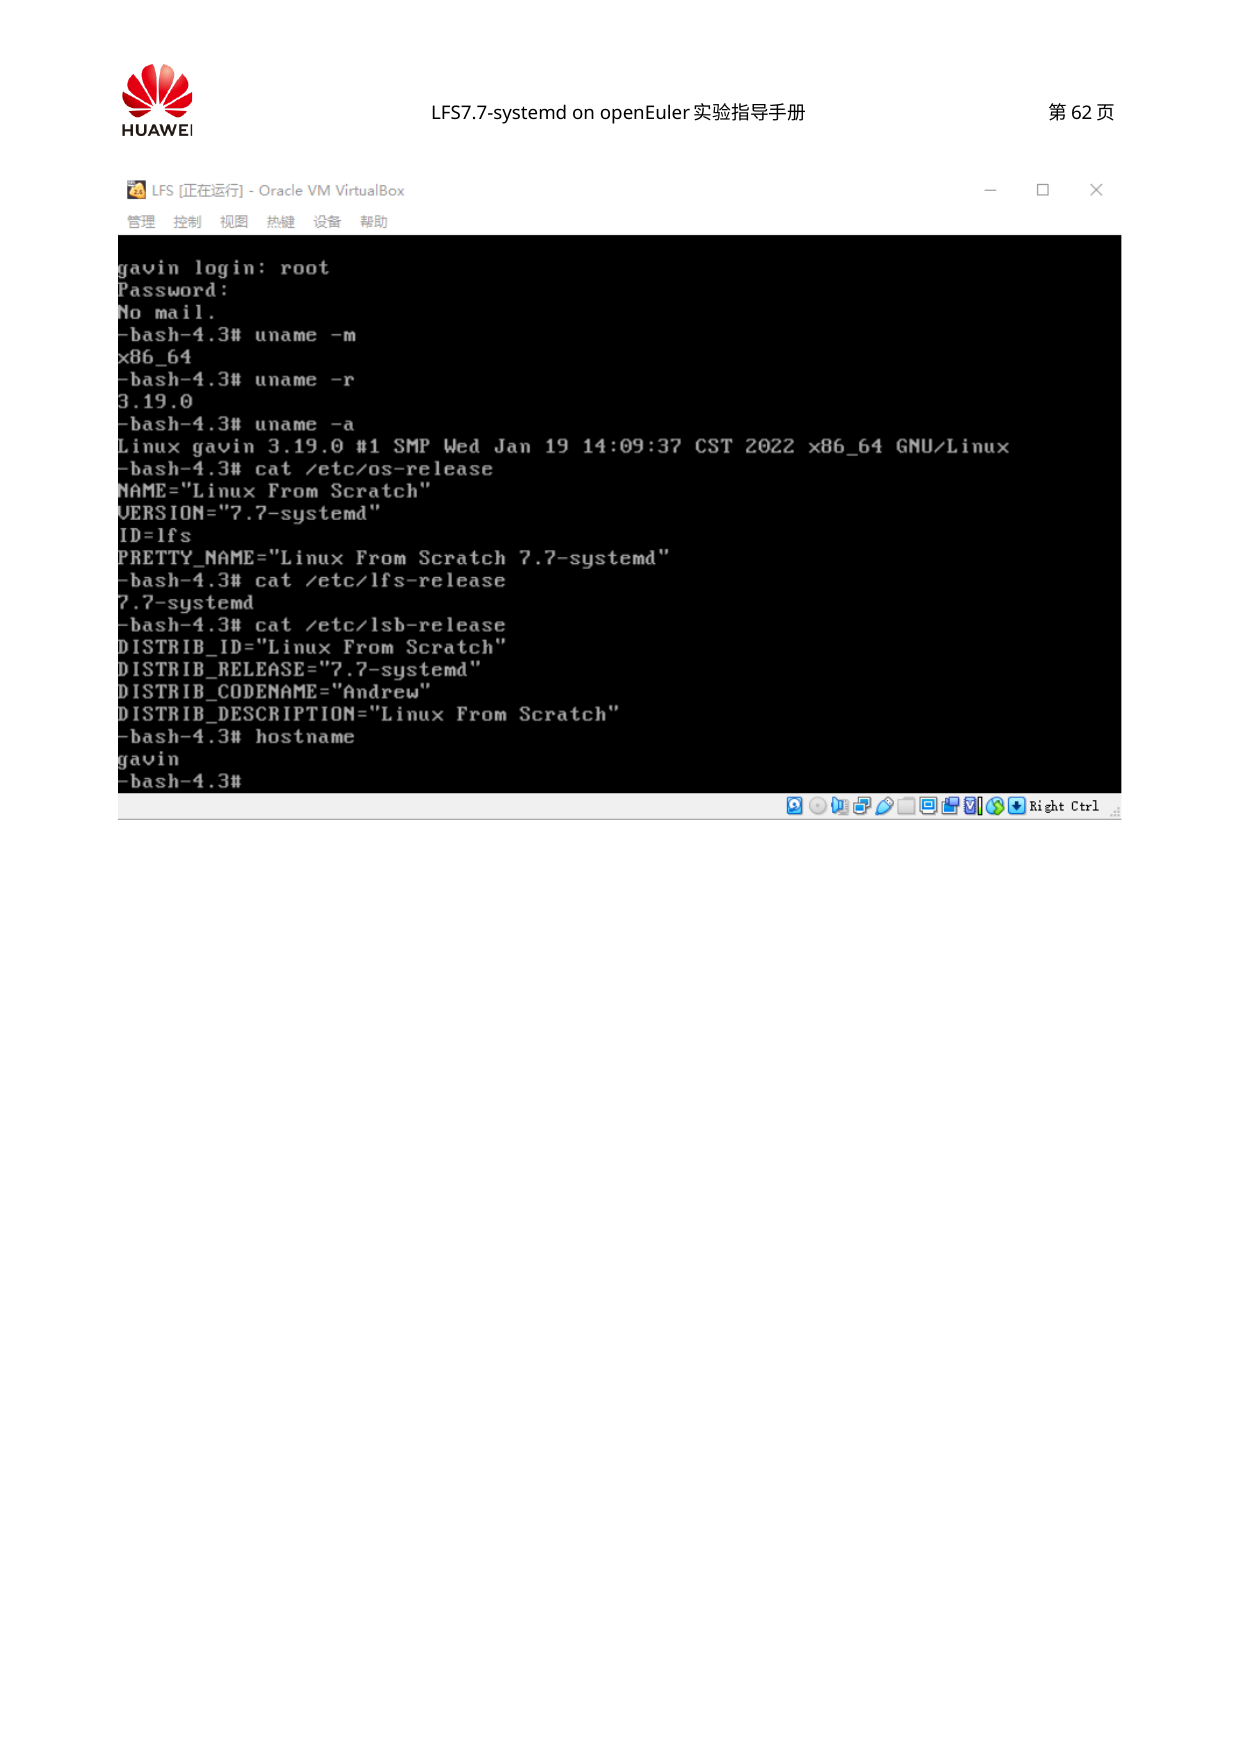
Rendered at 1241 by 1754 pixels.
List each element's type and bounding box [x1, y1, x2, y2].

picture [122, 64, 193, 136]
picture [118, 177, 1122, 820]
